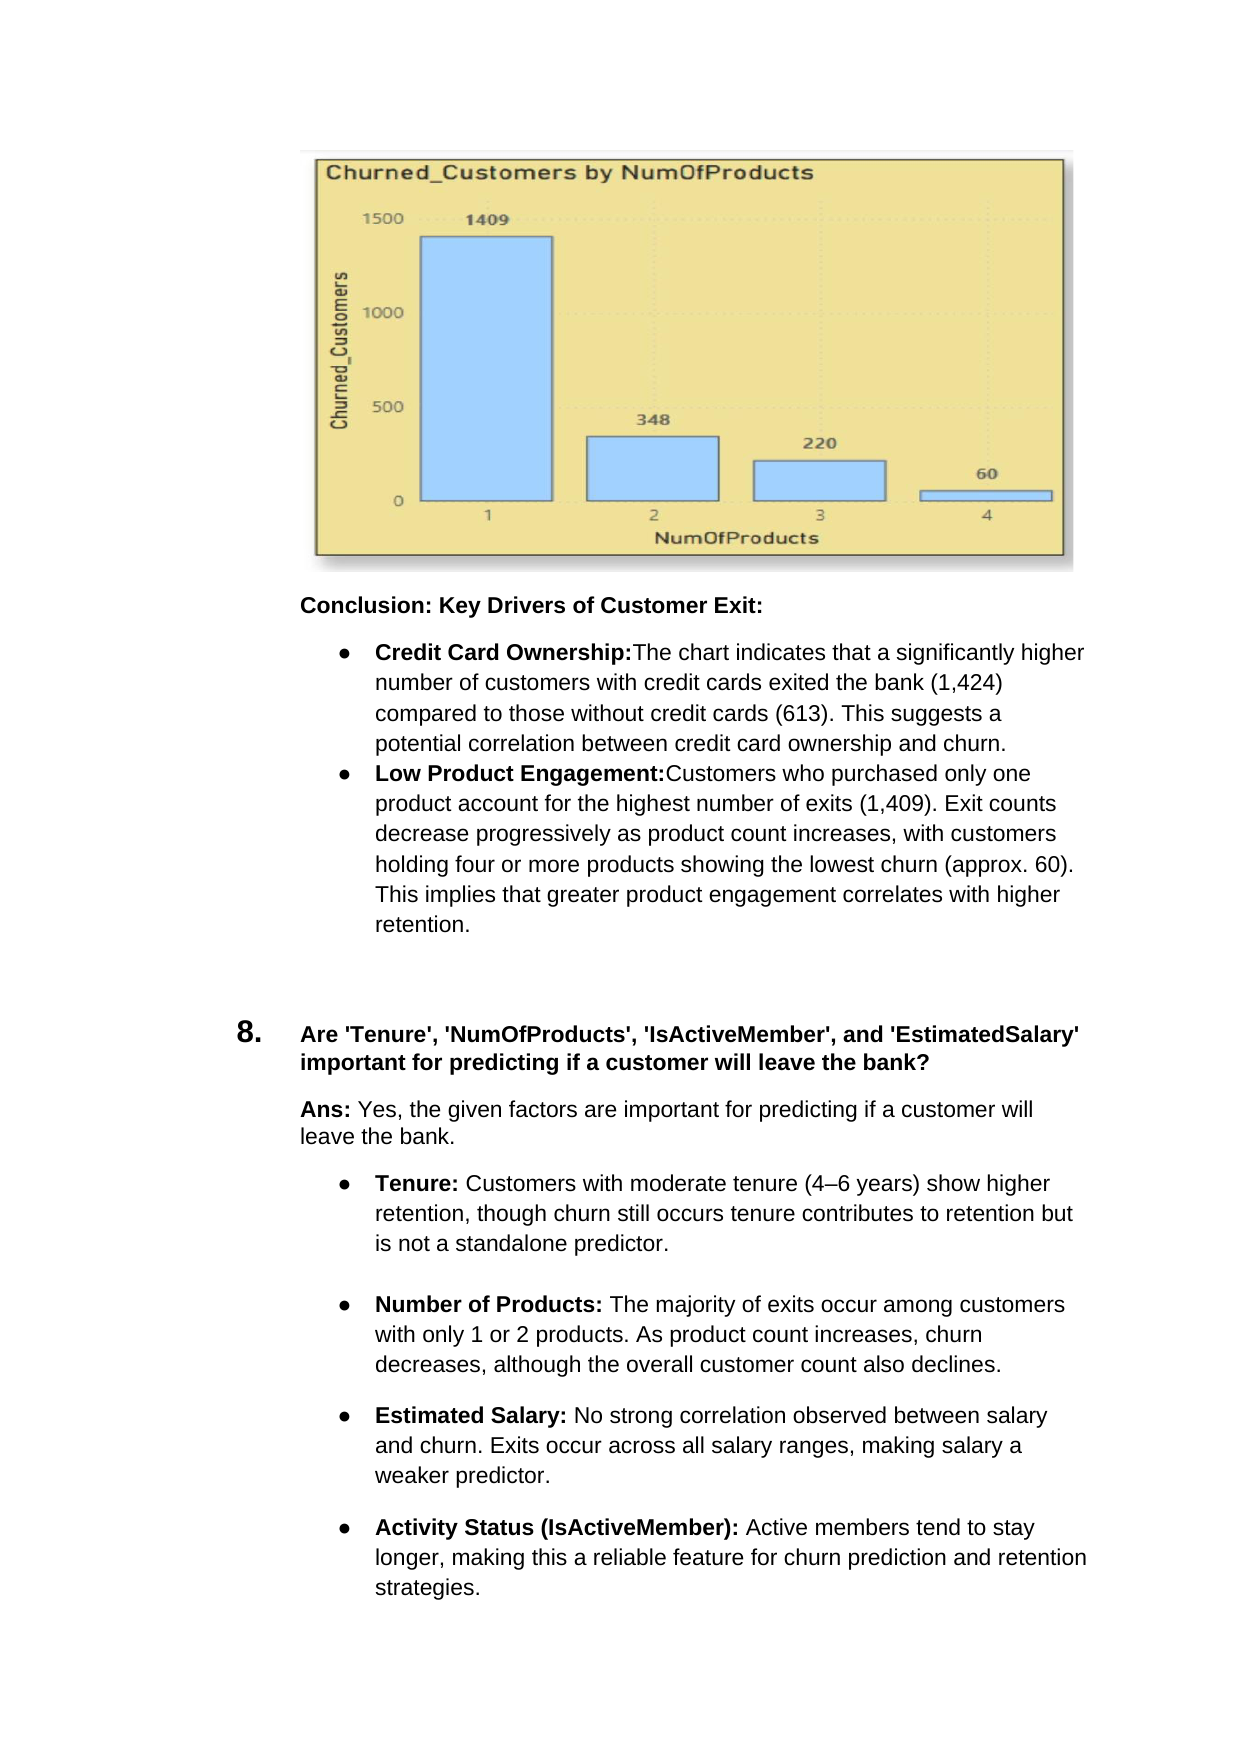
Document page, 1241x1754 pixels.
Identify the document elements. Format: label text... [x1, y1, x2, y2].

list Tenure: Customers with moderate tenure (4–6 years) show higher retention, though churn still occurs tenure contributes to retention but is not a standalone predictor. [337, 1170, 1090, 1287]
text Conclusion: Key Drivers of Customer Exit: [300, 592, 1090, 618]
list Number of Products: The majority of exits occur among customers with only 1 or 2 products. As product count increases, churn decreases, although the overall customer count also declines. [337, 1291, 1090, 1377]
list Activity Status (IsActiveMember): Active members tend to stay longer, making this a reliable feature for churn prediction and retention strategies. [337, 1513, 1090, 1600]
list Are 'Tenure', 'NumOfProducts', 'IsActiveMember', and 'EstimatedSalary' important for predicting if a customer will leave the bank? [262, 1013, 1090, 1075]
picture [300, 150, 1074, 572]
text Ans: Yes, the given factors are important for predicting if a customer will leave the bank. [300, 1096, 1090, 1149]
list Credit Card Ownership:The chart indicates that a significantly higher number of customers with credit cards exited the bank (1,424) compared to those without credit cards (613). This suggests a potential correlation between credit card ownership and churn. [337, 639, 1090, 756]
list Low Product Engagement:Customers who purchased only one product account for the highest number of exits (1,409). Exit counts decrease progressively as product count increases, with customers holding four or more products showing the lowest churn (approx. 60). This implies that greater product engagement correlates with higher retention. [337, 760, 1090, 937]
list Estimated Salary: No strong correlation observed between salary and churn. Exits occur across all salary ranges, making salary a weaker predictor. [337, 1402, 1090, 1489]
